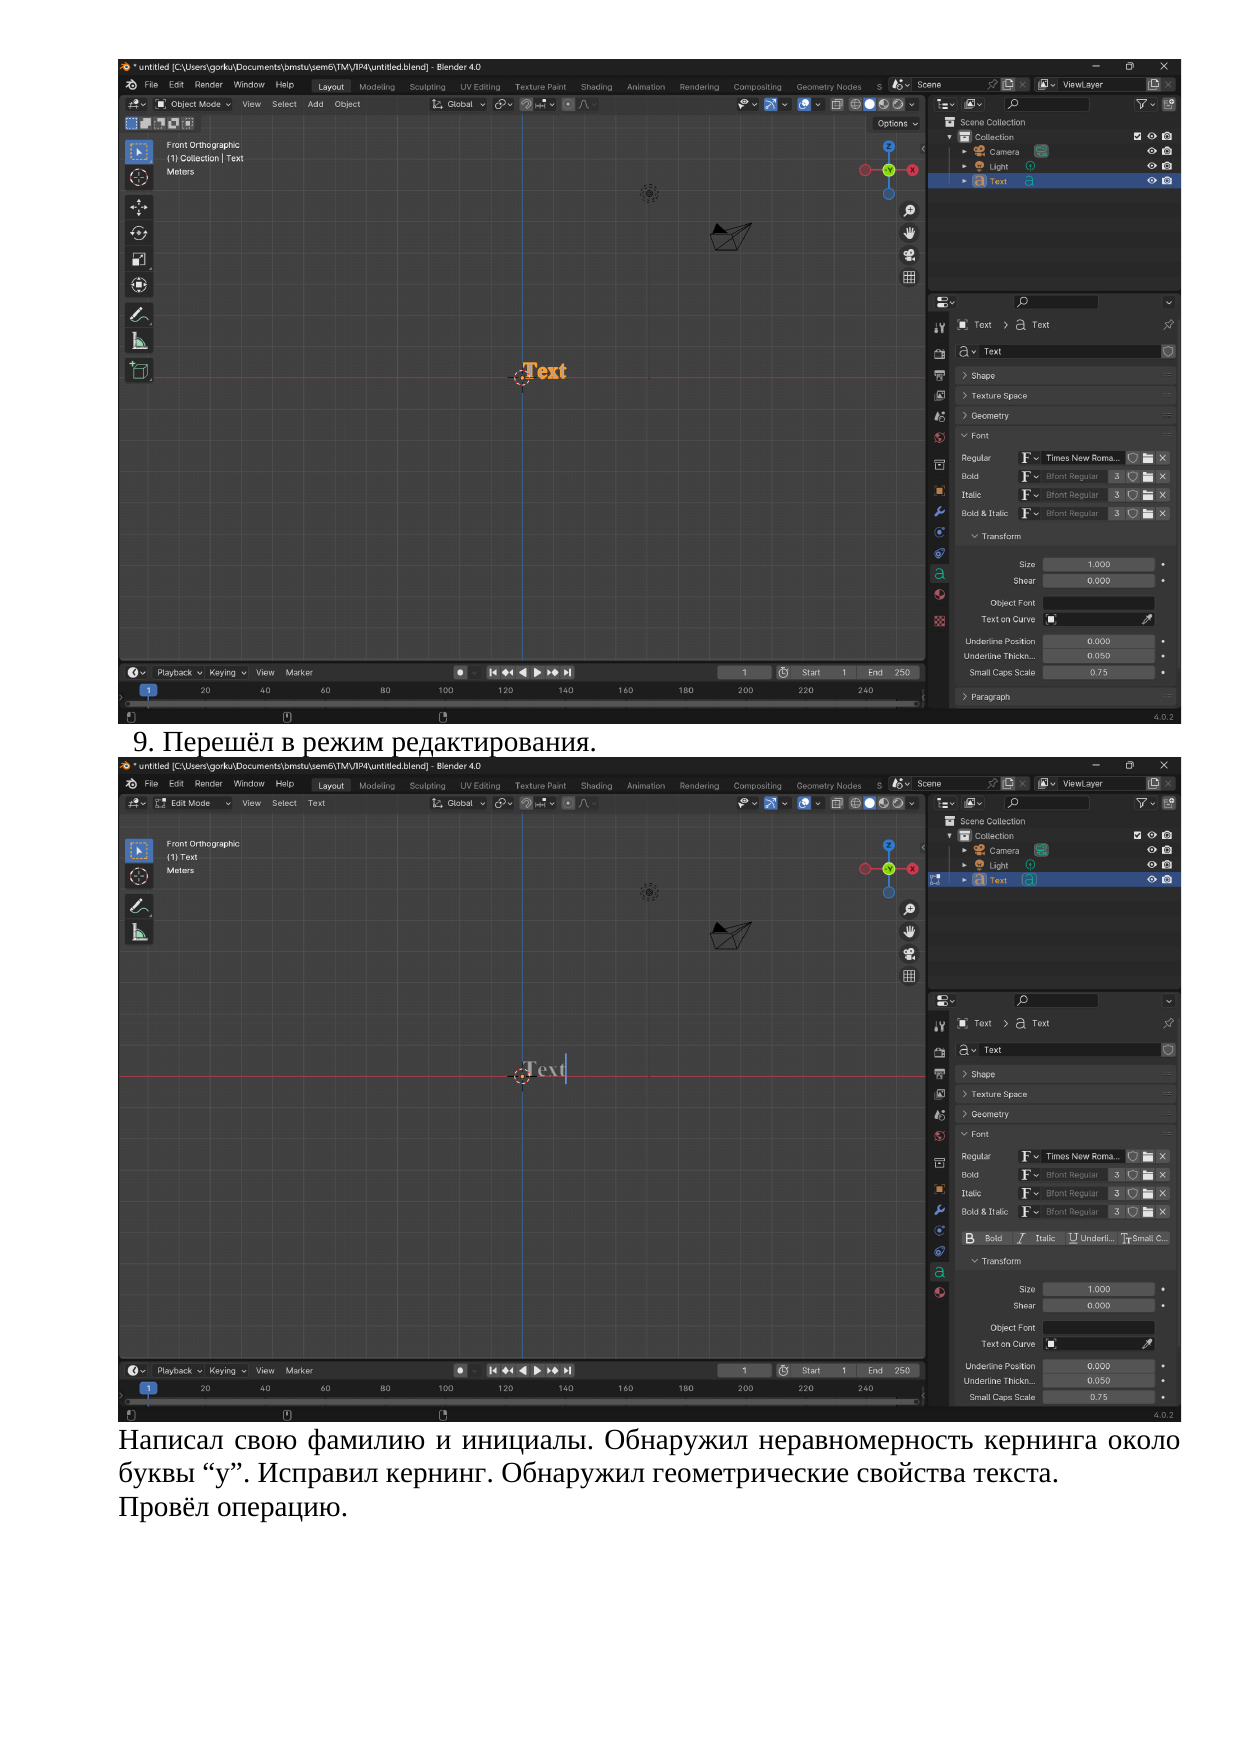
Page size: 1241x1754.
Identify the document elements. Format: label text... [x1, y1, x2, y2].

picture [118, 59, 1182, 724]
text Провёл операцию. [118, 1489, 1181, 1522]
text Написал свою фамилию и инициалы. Обнаружил неравномерность кернинга около буквы “у”. Исправил кернинг. Обнаружил геометрические свойства текста. [118, 1422, 1181, 1489]
list Перешёл в режим редактирования. [133, 724, 1181, 757]
picture [118, 757, 1182, 1422]
